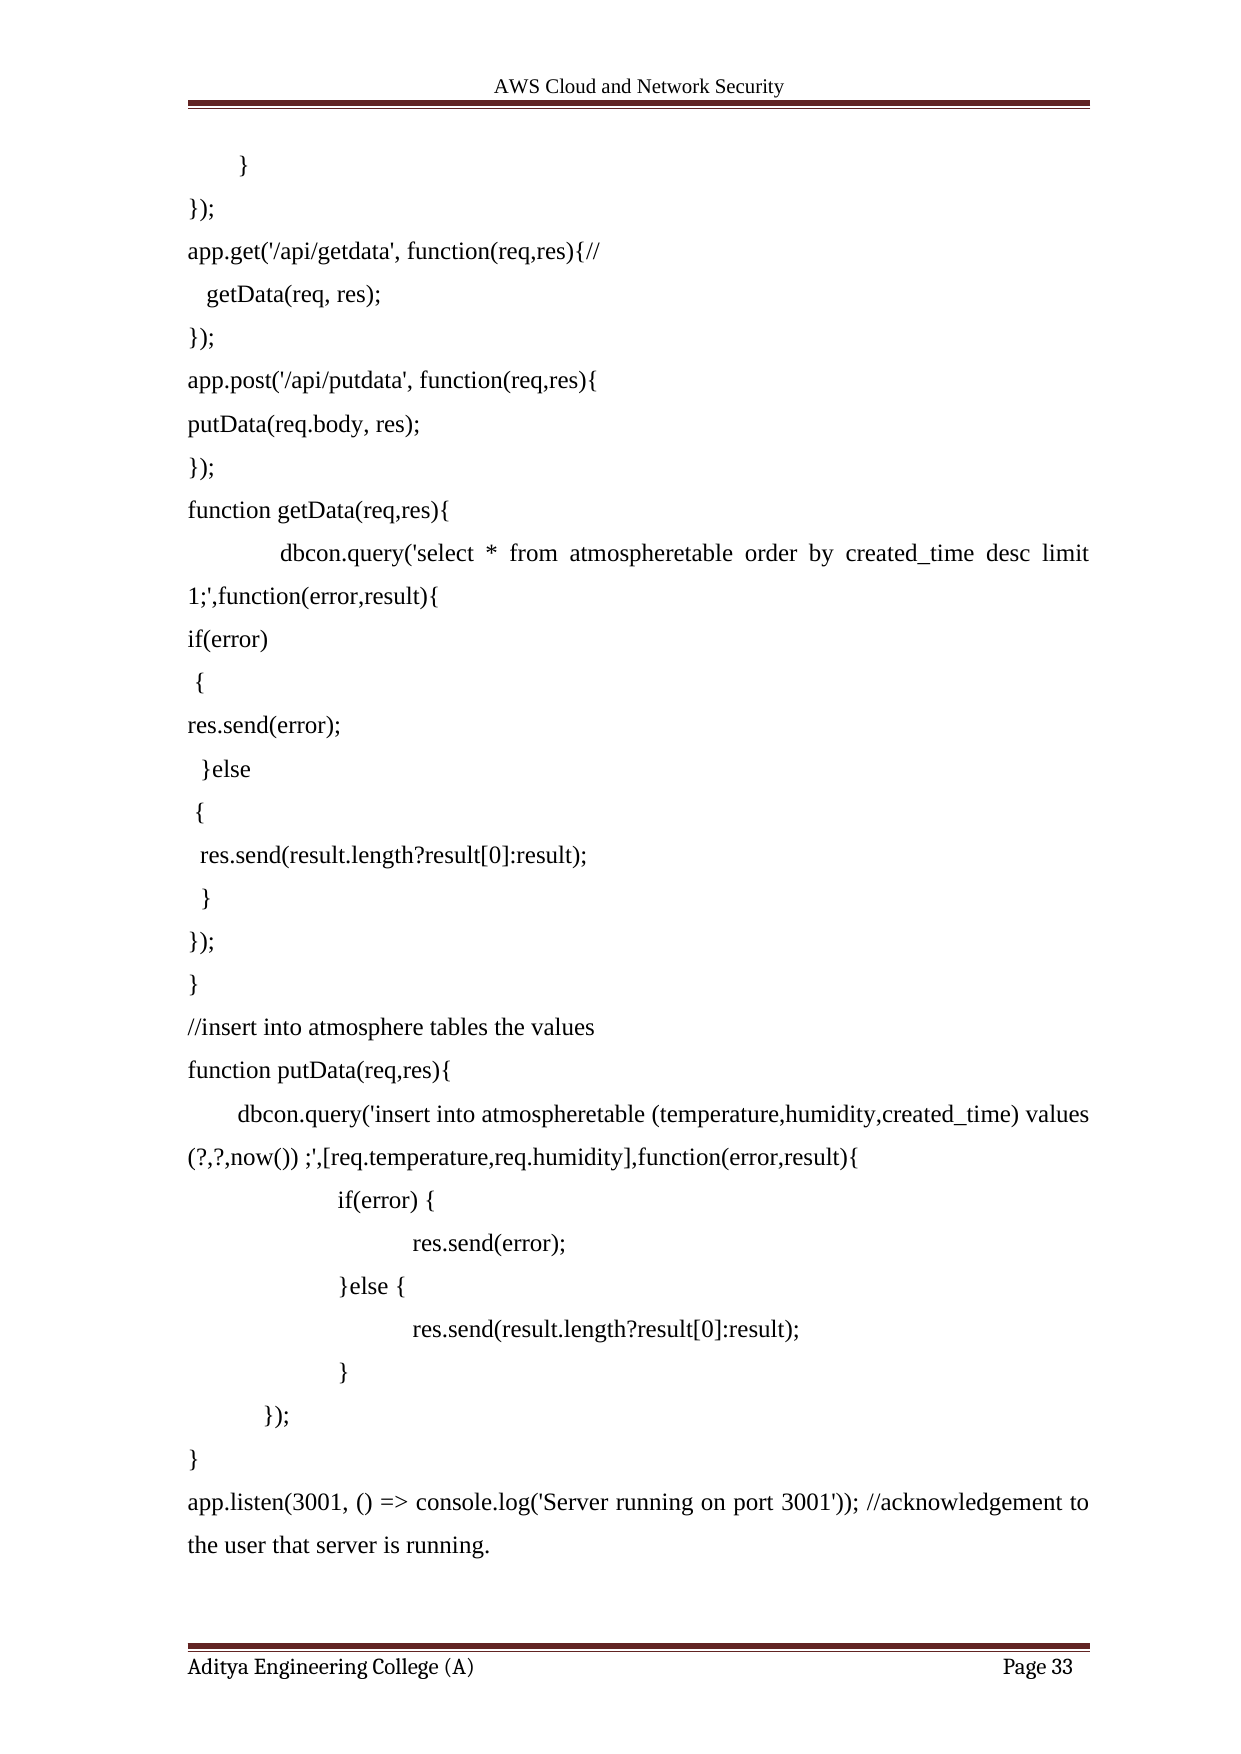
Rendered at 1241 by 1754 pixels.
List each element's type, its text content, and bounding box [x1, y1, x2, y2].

text getData(req, res); [187, 279, 1090, 308]
text }); [187, 452, 1090, 481]
text } [187, 1444, 1090, 1472]
text }); [187, 193, 1090, 222]
text res.send(error); [187, 1228, 1090, 1257]
text }); [187, 926, 1090, 955]
text { [187, 667, 1090, 696]
text if(error) [187, 624, 1090, 653]
text { [187, 797, 1090, 826]
text res.send(error); [187, 711, 1090, 739]
text if(error) { [187, 1185, 1090, 1214]
text }); [187, 322, 1090, 351]
text res.send(result.length?result[0]:result); [187, 1314, 1090, 1343]
text //insert into atmosphere tables the values [187, 1012, 1090, 1041]
text }else { [187, 1271, 1090, 1300]
text dbcon.query('insert into atmospheretable (temperature,humidity,created_time) values (?,?,now()) ;',[req.temperature,req.humidity],function(error,result){ [187, 1099, 1090, 1171]
text }); [187, 1401, 1090, 1429]
text function putData(req,res){ [187, 1056, 1090, 1084]
text app.get('/api/getdata', function(req,res){// [187, 236, 1090, 265]
text } [187, 150, 1090, 179]
text res.send(result.length?result[0]:result); [187, 840, 1090, 869]
text } [187, 883, 1090, 912]
text } [187, 1357, 1090, 1386]
text app.post('/api/putdata', function(req,res){ [187, 366, 1090, 394]
text } [187, 969, 1090, 998]
text dbcon.query('select * from atmospheretable order by created_time desc limit 1;',function(error,result){ [187, 538, 1090, 610]
text putData(req.body, res); [187, 409, 1090, 437]
text }else [187, 754, 1090, 782]
text function getData(req,res){ [187, 495, 1090, 524]
text app.listen(3001, () => console.log('Server running on port 3001')); //acknowledgement to the user that server is running. [187, 1487, 1090, 1559]
